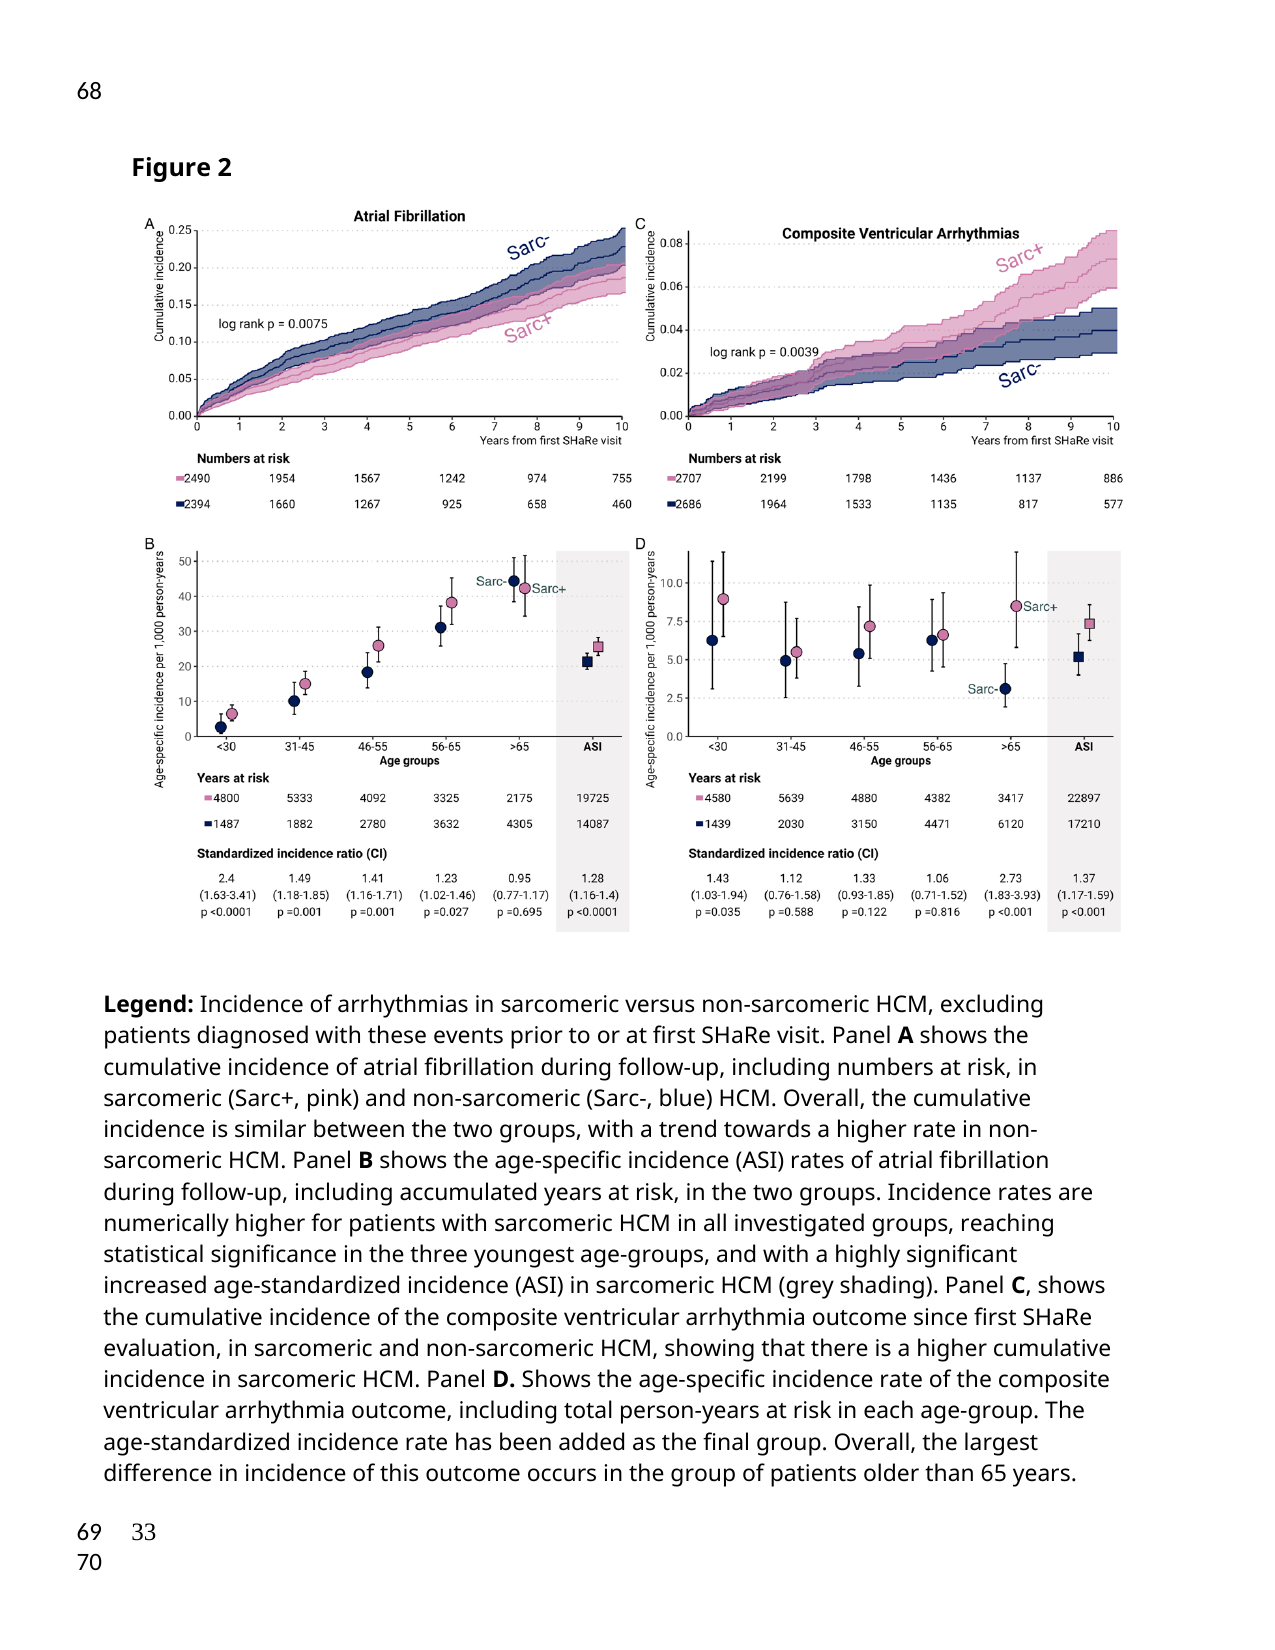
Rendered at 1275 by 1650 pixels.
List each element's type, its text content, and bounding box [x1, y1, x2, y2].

text Figure 2 [131, 150, 1125, 184]
text Legend: Incidence of arrhythmias in sarcomeric versus non-sarcomeric HCM, excluding patients diagnosed with these events prior to or at first SHaRe visit. Panel A shows the cumulative incidence of atrial fibrillation during follow-up, including numbers at risk, in sarcomeric (Sarc+, pink) and non-sarcomeric (Sarc-, blue) HCM. Overall, the cumulative incidence is similar between the two groups, with a trend towards a higher rate in non-sarcomeric HCM. Panel B shows the age-specific incidence (ASI) rates of atrial fibrillation during follow-up, including accumulated years at risk, in the two groups. Incidence rates are numerically higher for patients with sarcomeric HCM in all investigated groups, reaching statistical significance in the three youngest age-groups, and with a highly significant increased age-standardized incidence (ASI) in sarcomeric HCM (grey shading). Panel C, shows the cumulative incidence of the composite ventricular arrhythmia outcome since first SHaRe evaluation, in sarcomeric and non-sarcomeric HCM, showing that there is a higher cumulative incidence in sarcomeric HCM. Panel D. Shows the age-specific incidence rate of the composite ventricular arrhythmia outcome, including total person-years at risk in each age-group. The age-standardized incidence rate has been added as the final group. Overall, the largest difference in incidence of this outcome occurs in the group of patients older than 65 years. [103, 988, 1125, 1488]
picture [131, 203, 1125, 932]
